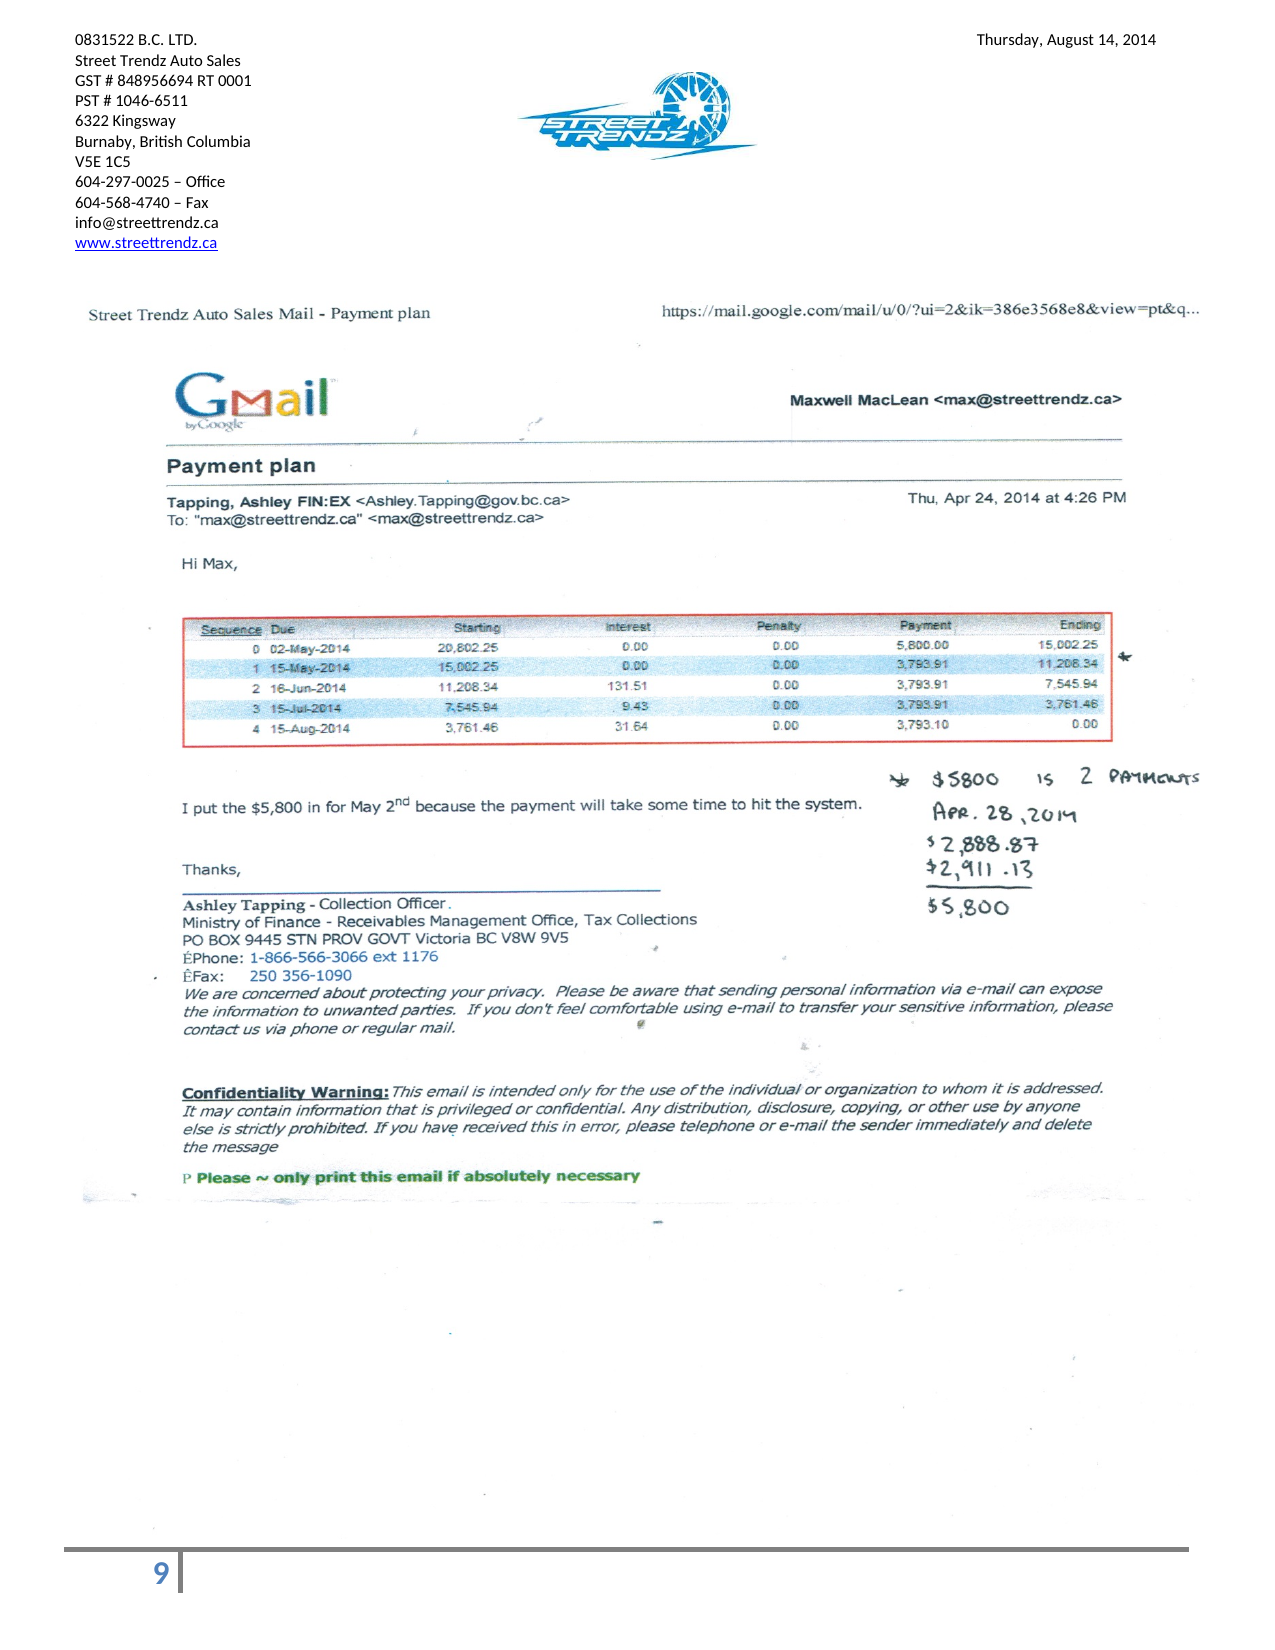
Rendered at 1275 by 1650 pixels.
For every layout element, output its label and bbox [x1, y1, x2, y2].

picture [517, 72, 758, 160]
picture [75, 301, 1200, 1539]
